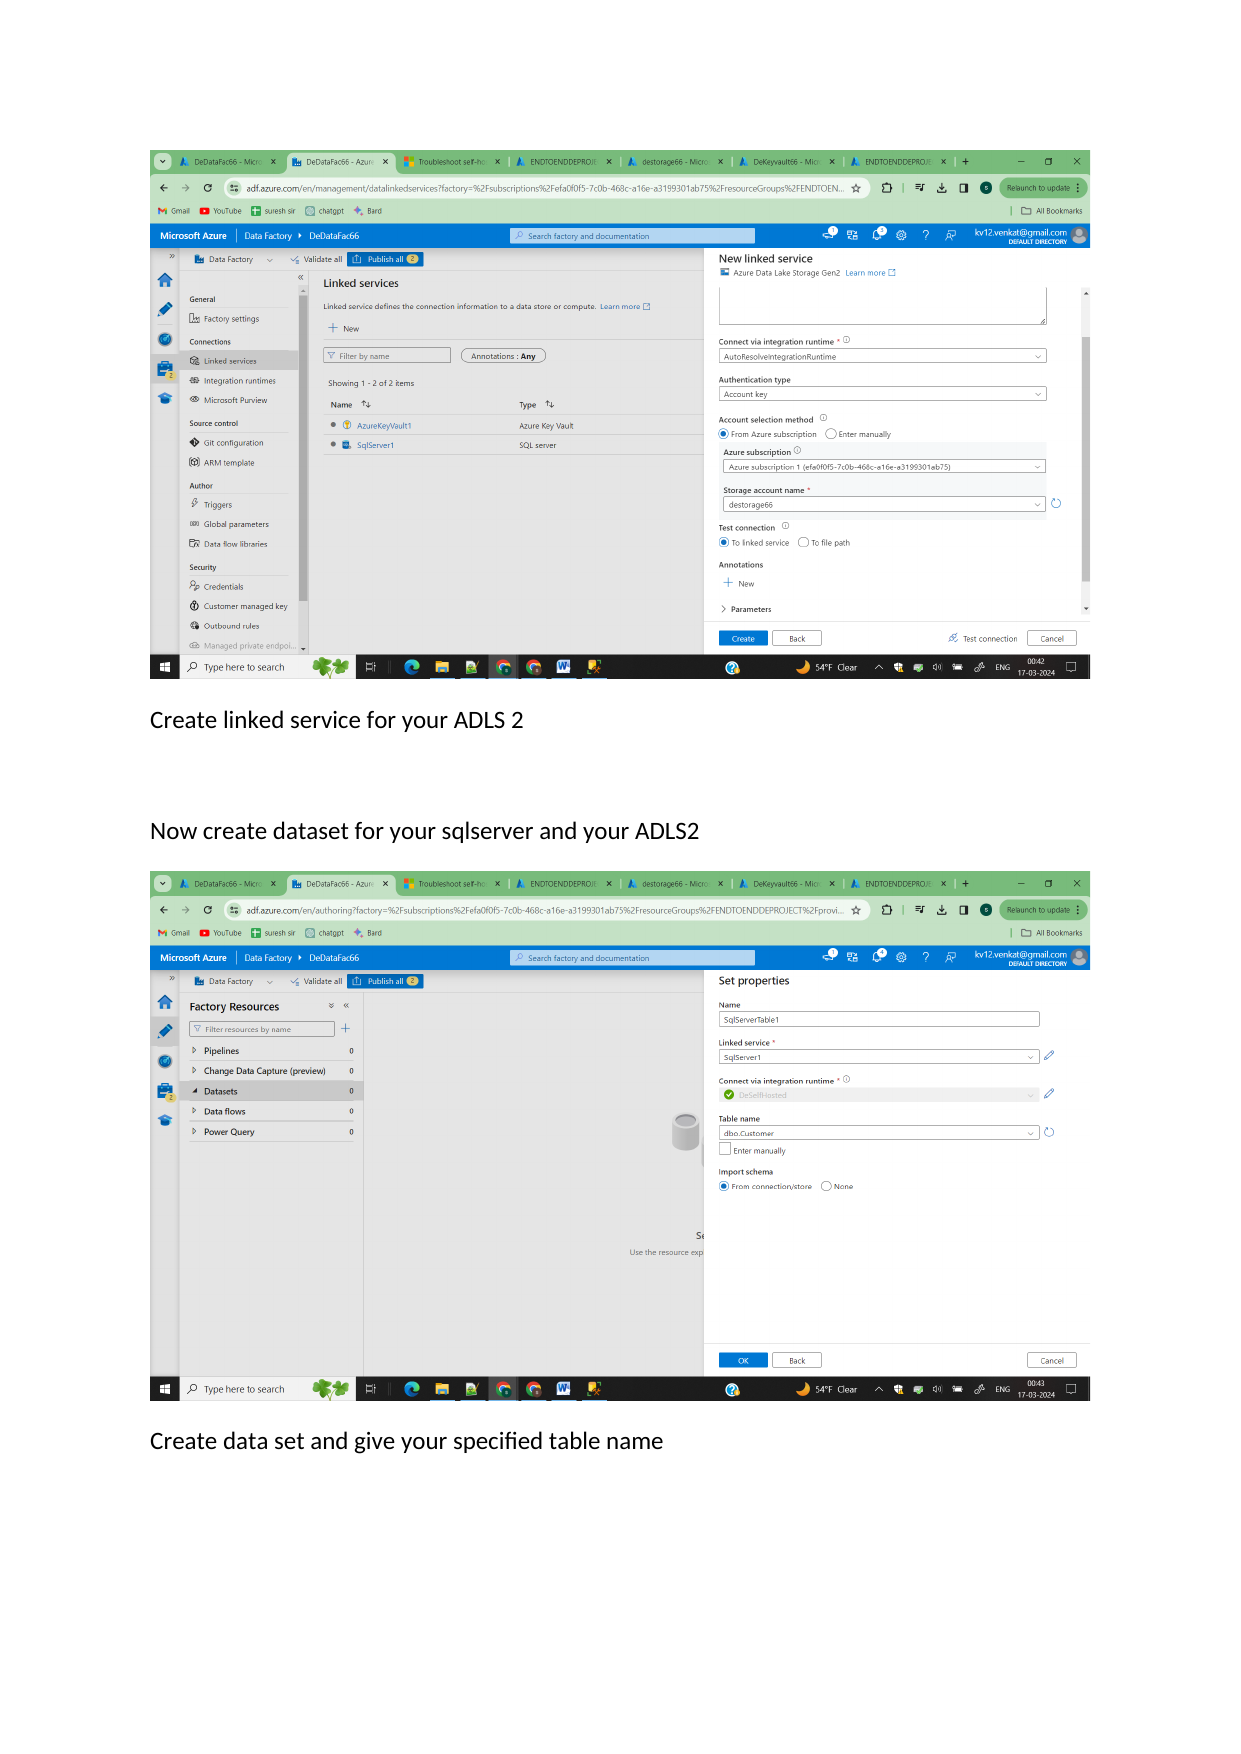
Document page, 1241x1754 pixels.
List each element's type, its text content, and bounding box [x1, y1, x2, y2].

picture [150, 871, 1091, 1401]
text Create data set and give your specified table name [150, 1425, 1090, 1456]
text Now create dataset for your sqlserver and your ADLS2 [150, 816, 1090, 846]
picture [150, 150, 1091, 679]
text Create linked service for your ADLS 2 [150, 704, 1090, 734]
